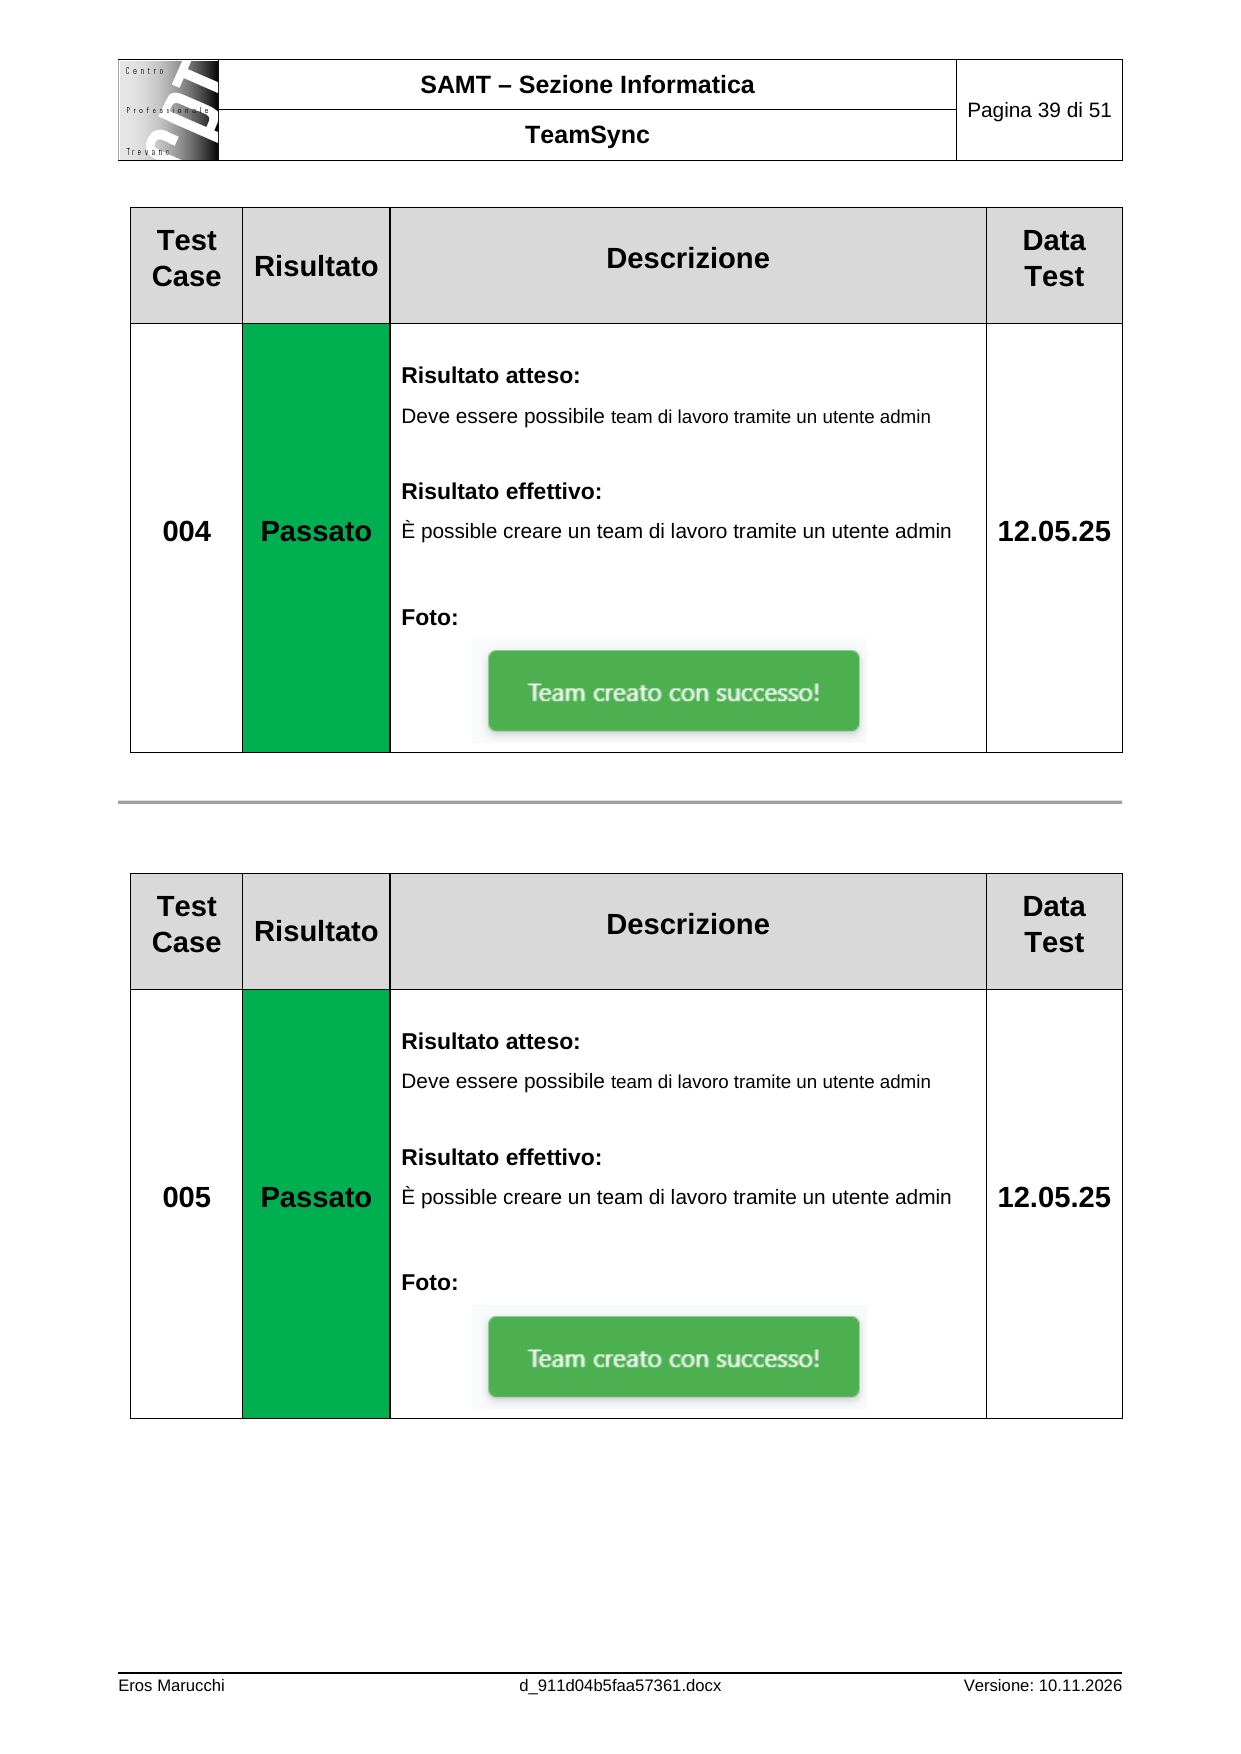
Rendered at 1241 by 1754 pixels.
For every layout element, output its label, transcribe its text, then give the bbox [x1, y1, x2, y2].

picture [470, 639, 866, 743]
table_cell Passato [243, 990, 389, 1418]
table_cell 005 [131, 990, 242, 1418]
table_header Test Case [131, 208, 242, 323]
picture [118, 60, 219, 160]
table_header Test Case [131, 874, 242, 989]
table_cell Risultato atteso: Deve essere possibile team di lavoro tramite un utente admin Risultato effettivo: È possible creare un team di lavoro tramite un utente admin Foto: [391, 990, 986, 1418]
table_header Risultato [243, 208, 389, 323]
table_cell 12.05.25 [987, 324, 1122, 752]
table_header Data Test [987, 874, 1122, 989]
table_cell Risultato atteso: Deve essere possibile team di lavoro tramite un utente admin Risultato effettivo: È possible creare un team di lavoro tramite un utente admin Foto: [391, 324, 986, 752]
table_header Risultato [243, 874, 389, 989]
table_header Descrizione [391, 208, 986, 323]
table_cell 12.05.25 [987, 990, 1122, 1418]
picture [470, 1305, 866, 1409]
table_header Data Test [987, 208, 1122, 323]
table_cell Passato [243, 324, 389, 752]
table_cell 004 [131, 324, 242, 752]
table_header Descrizione [391, 874, 986, 989]
